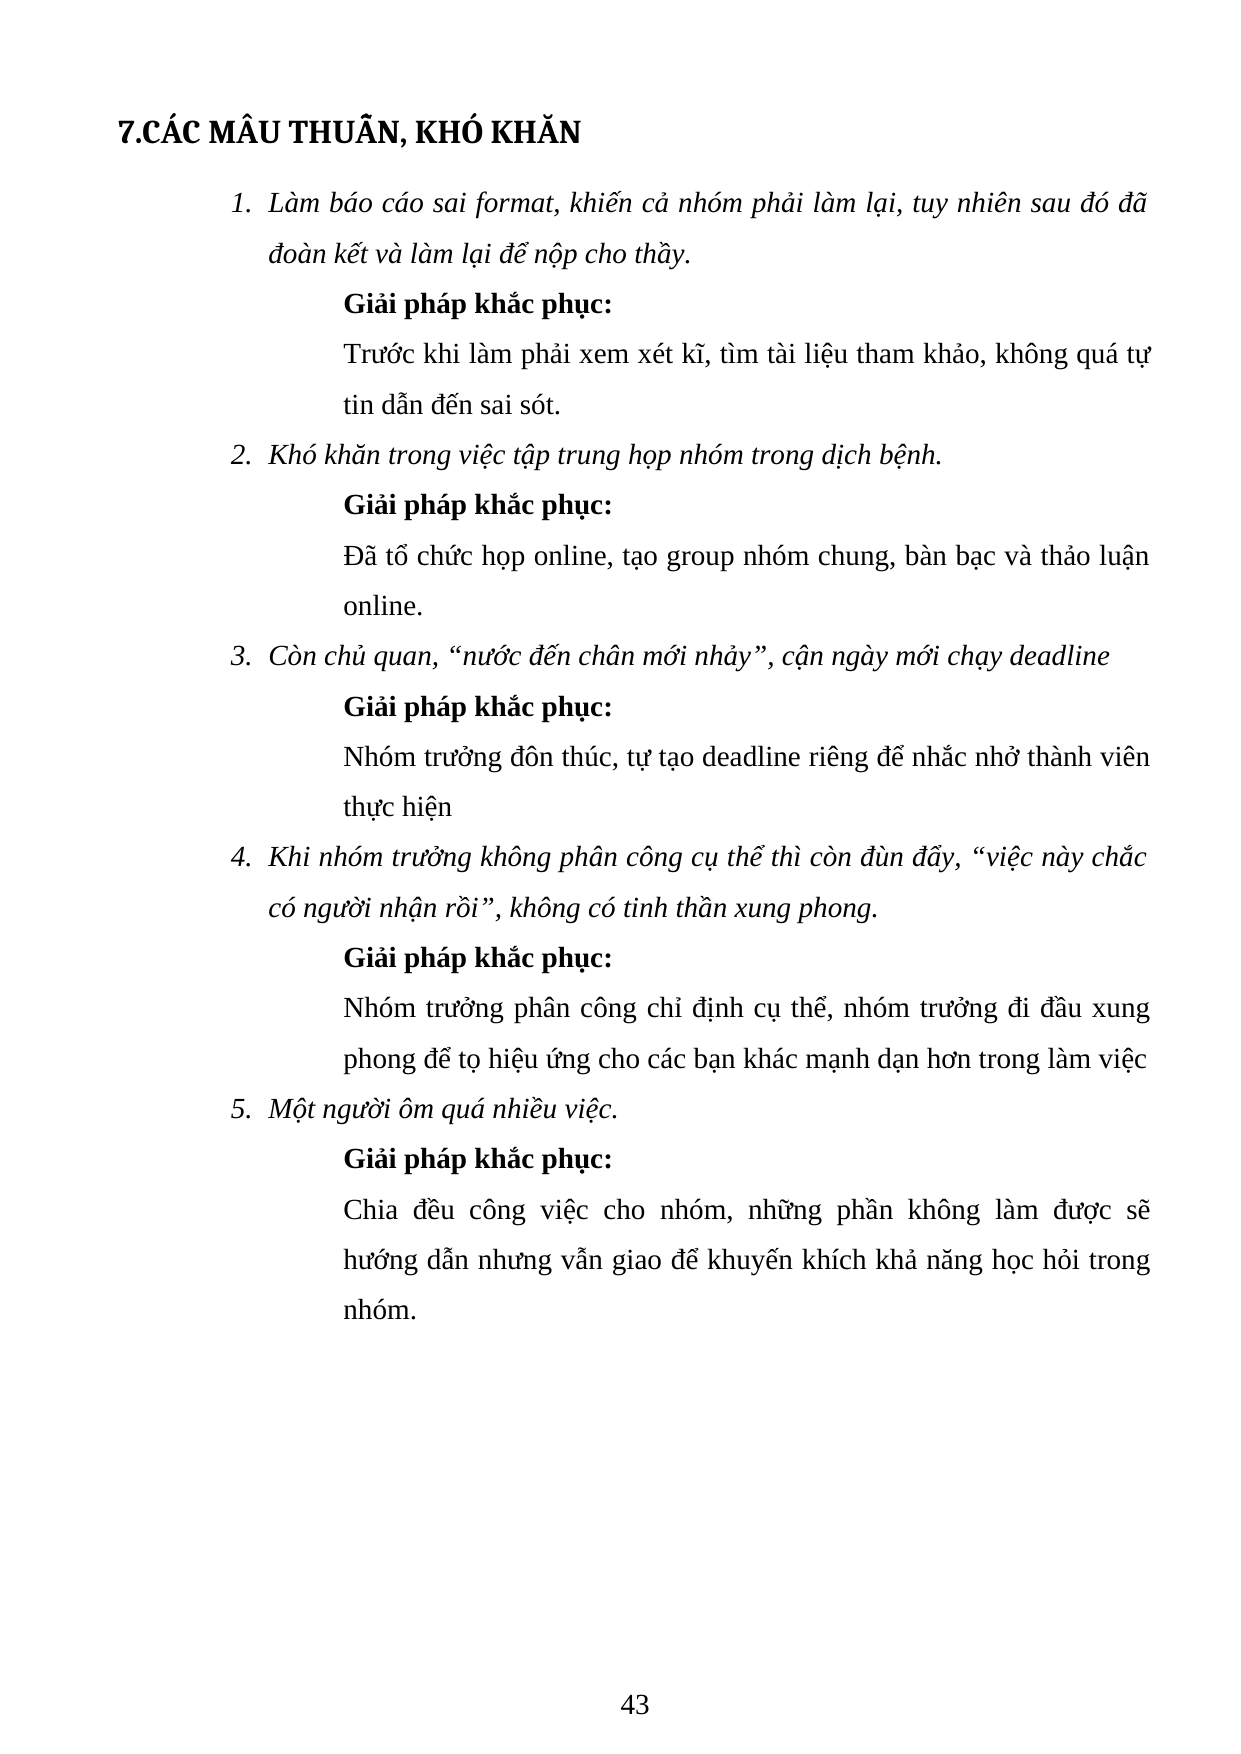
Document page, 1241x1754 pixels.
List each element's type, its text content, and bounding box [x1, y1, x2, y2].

text Nhóm trưởng đôn thúc, tự tạo deadline riêng để nhắc nhở thành viên thực hiện [343, 739, 1152, 823]
text Giải pháp khắc phục: [118, 286, 1152, 320]
list Khi nhóm trưởng không phân công cụ thể thì còn đùn đẩy, “việc này chắc có người nhận rồi”, không có tinh thần xung phong. [231, 839, 1152, 923]
text Giải pháp khắc phục: [343, 689, 1152, 722]
text Giải pháp khắc phục: [343, 487, 1152, 521]
text Nhóm trưởng phân công chỉ định cụ thể, nhóm trưởng đi đầu xung phong để tọ hiệu ứng cho các bạn khác mạnh dạn hơn trong làm việc [343, 991, 1152, 1074]
subtitle 7.CÁC MÂU THUẪN, KHÓ KHĂN [118, 114, 1152, 152]
list Khó khăn trong việc tập trung họp nhóm trong dịch bệnh. [231, 437, 1152, 471]
text Đã tổ chức họp online, tạo group nhóm chung, bàn bạc và thảo luận online. [343, 538, 1152, 622]
list Còn chủ quan, “nước đến chân mới nhảy”, cận ngày mới chạy deadline [231, 638, 1152, 672]
list Làm báo cáo sai format, khiến cả nhóm phải làm lại, tuy nhiên sau đó đã đoàn kết và làm lại để nộp cho thầy. [231, 186, 1152, 269]
text Giải pháp khắc phục: [343, 940, 1152, 974]
text Trước khi làm phải xem xét kĩ, tìm tài liệu tham khảo, không quá tự tin dẫn đến sai sót. [343, 336, 1152, 420]
text Chia đều công việc cho nhóm, những phần không làm được sẽ hướng dẫn nhưng vẫn giao để khuyến khích khả năng học hỏi trong nhóm. [343, 1192, 1152, 1326]
list Một người ôm quá nhiều việc. [231, 1091, 1152, 1125]
text Giải pháp khắc phục: [343, 1141, 1152, 1175]
